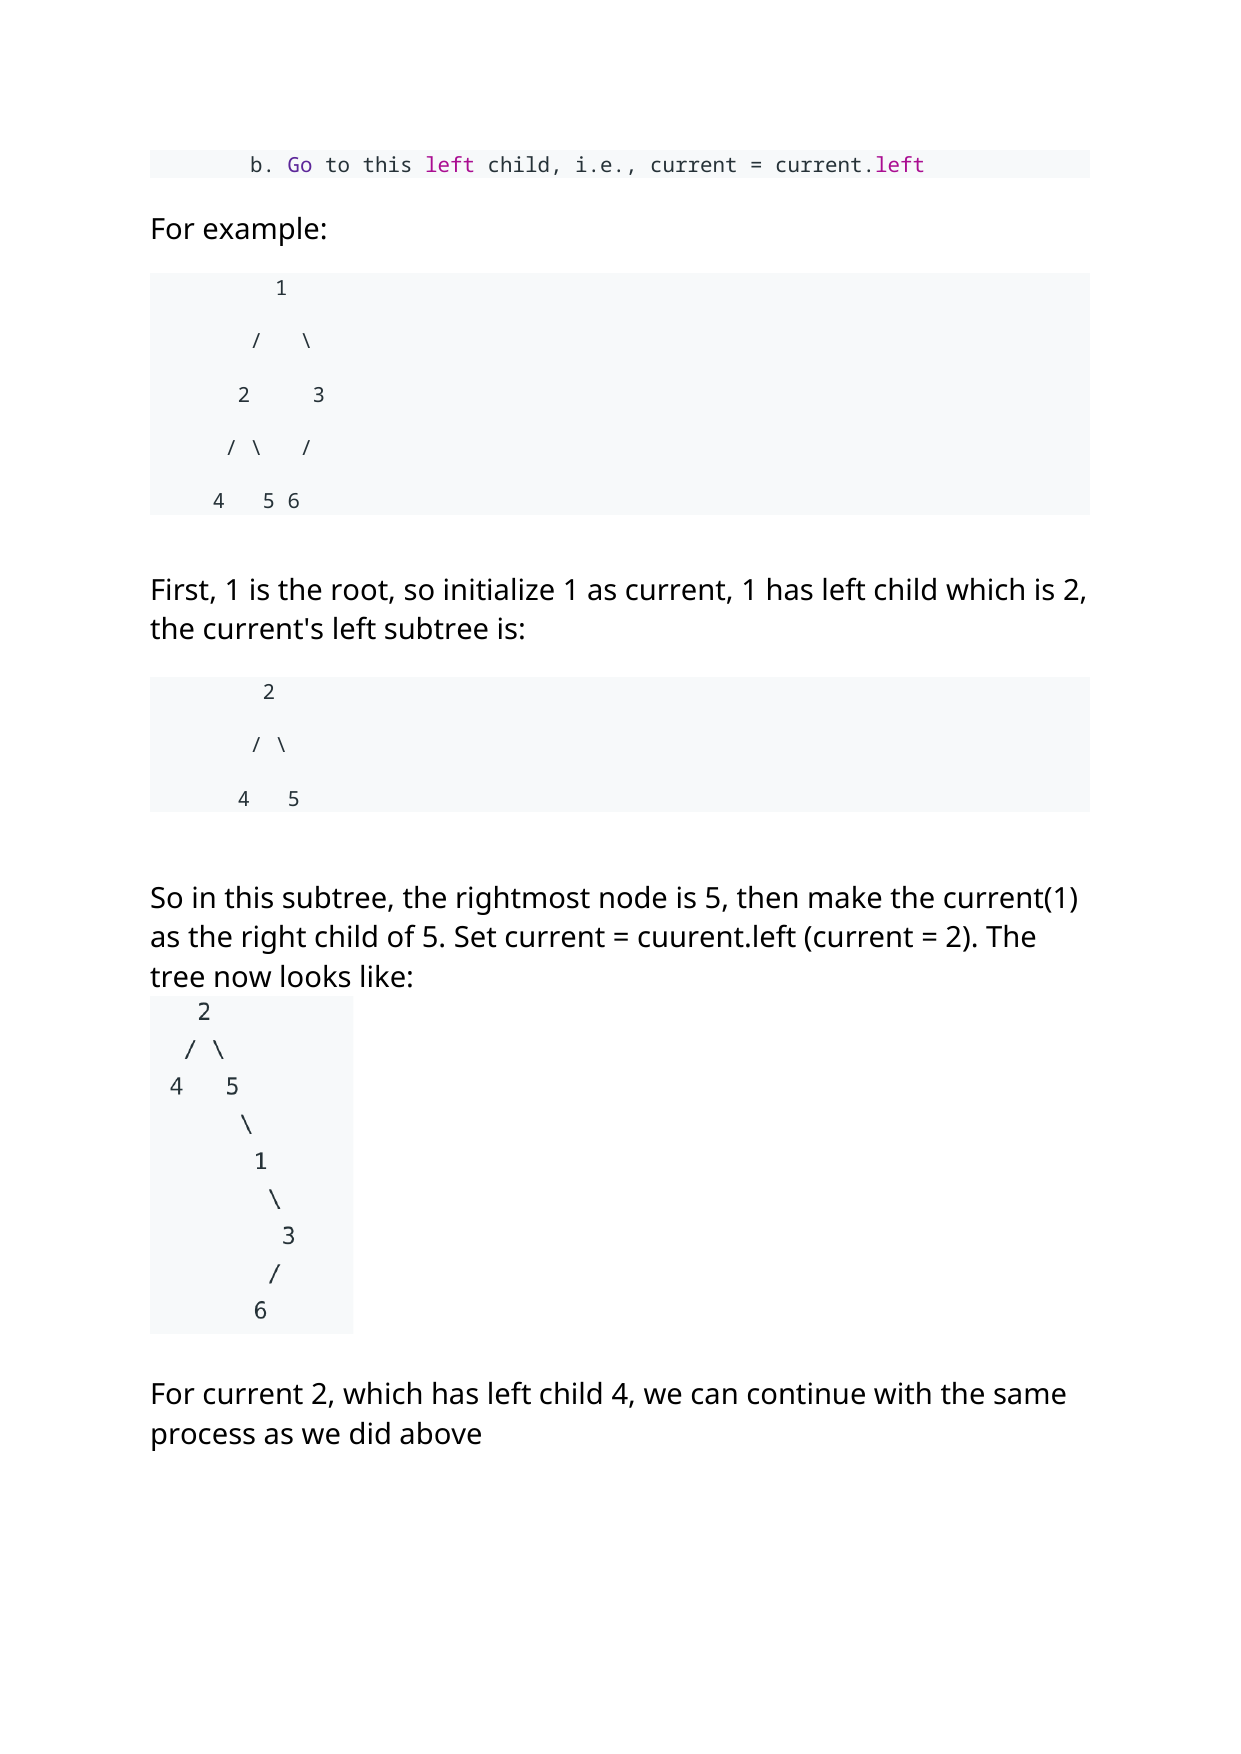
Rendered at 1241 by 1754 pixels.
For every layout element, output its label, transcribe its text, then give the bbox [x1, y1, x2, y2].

text For current 2, which has left child 4, we can continue with the same process as we did above [150, 1334, 1090, 1453]
text / \ [150, 730, 1090, 759]
text For example: [150, 178, 1090, 248]
text / \ / [150, 433, 1090, 462]
text 2 3 [150, 380, 1090, 408]
picture [150, 996, 354, 1334]
text b. Go to this left child, i.e., current = current.left [150, 150, 1090, 178]
text 1 [150, 273, 1090, 301]
text 2 [150, 677, 1090, 705]
text First, 1 is the root, so initialize 1 as current, 1 has left child which is 2, the current's left subtree is: [150, 569, 1090, 677]
text So in this subtree, the rightmost node is 5, then make the current(1) as the right child of 5. Set current = cuurent.left (current = 2). The tree now looks like: [150, 837, 1090, 1334]
text 4 5 [150, 784, 1090, 812]
text / \ [150, 326, 1090, 355]
text 4 5 6 [150, 487, 1090, 515]
